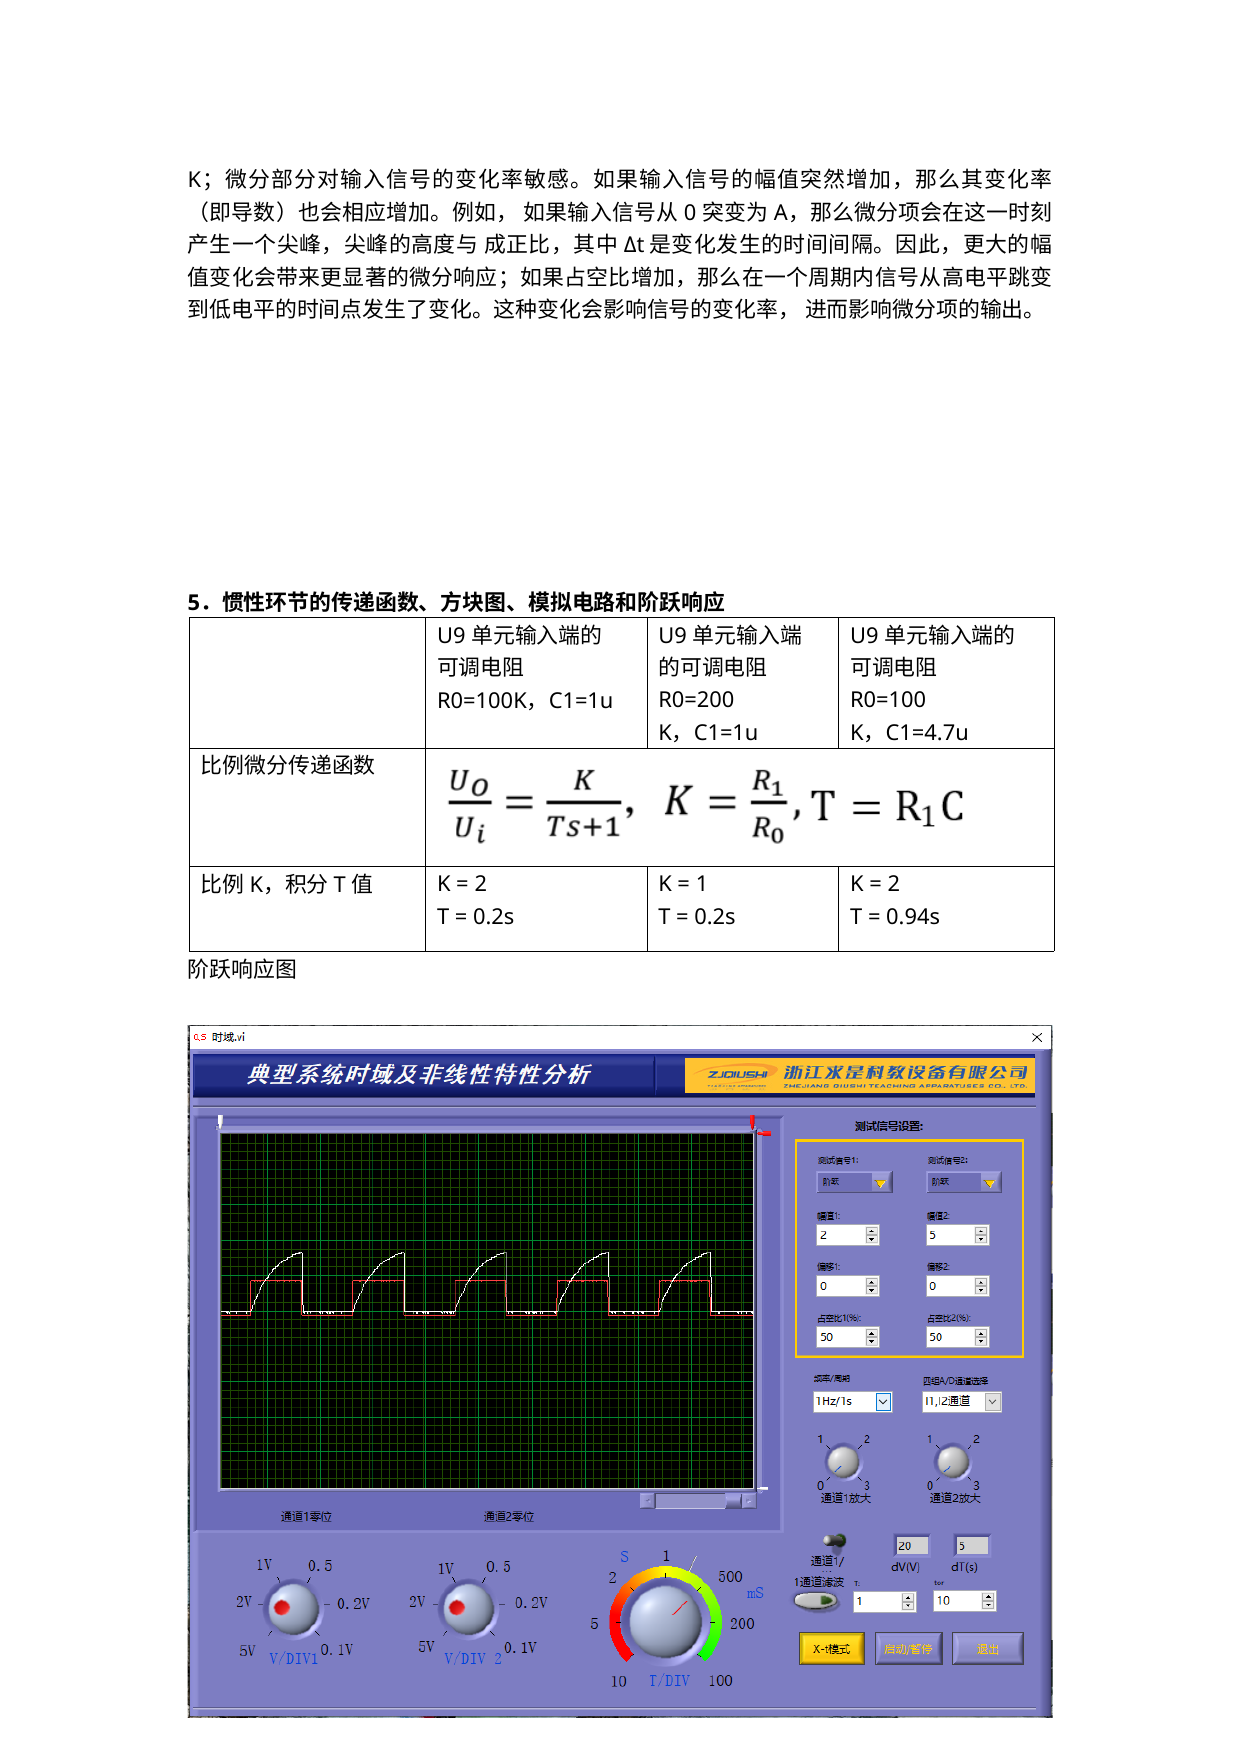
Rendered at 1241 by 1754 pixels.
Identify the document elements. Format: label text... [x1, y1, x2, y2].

picture [187, 1025, 1053, 1718]
table_header [190, 618, 425, 747]
table_cell 比例微分传递函数 [190, 749, 425, 866]
table_header U9 单元输入端的 可调电阻 R0=100K，C1=4.7u [839, 618, 1054, 747]
table_cell K = 2 T = 0.2s [426, 867, 647, 951]
text 5．惯性环节的传递函数、方块图、模拟电路和阶跃响应 [187, 584, 1053, 617]
table_header U9 单元输入端 的可调电阻 R0=200K，C1=1u [648, 618, 838, 747]
table_cell K = 1 T = 0.2s [648, 867, 838, 951]
table_cell [426, 749, 1054, 866]
table_cell K = 2 T = 0.94s [839, 867, 1054, 951]
table_cell 比例 K，积分 T 值 [190, 867, 425, 951]
table_header U9 单元输入端的 可调电阻 R0=100K，C1=1u [426, 618, 647, 747]
text 阶跃响应图 [187, 951, 1053, 984]
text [187, 162, 1053, 324]
picture [437, 759, 972, 851]
